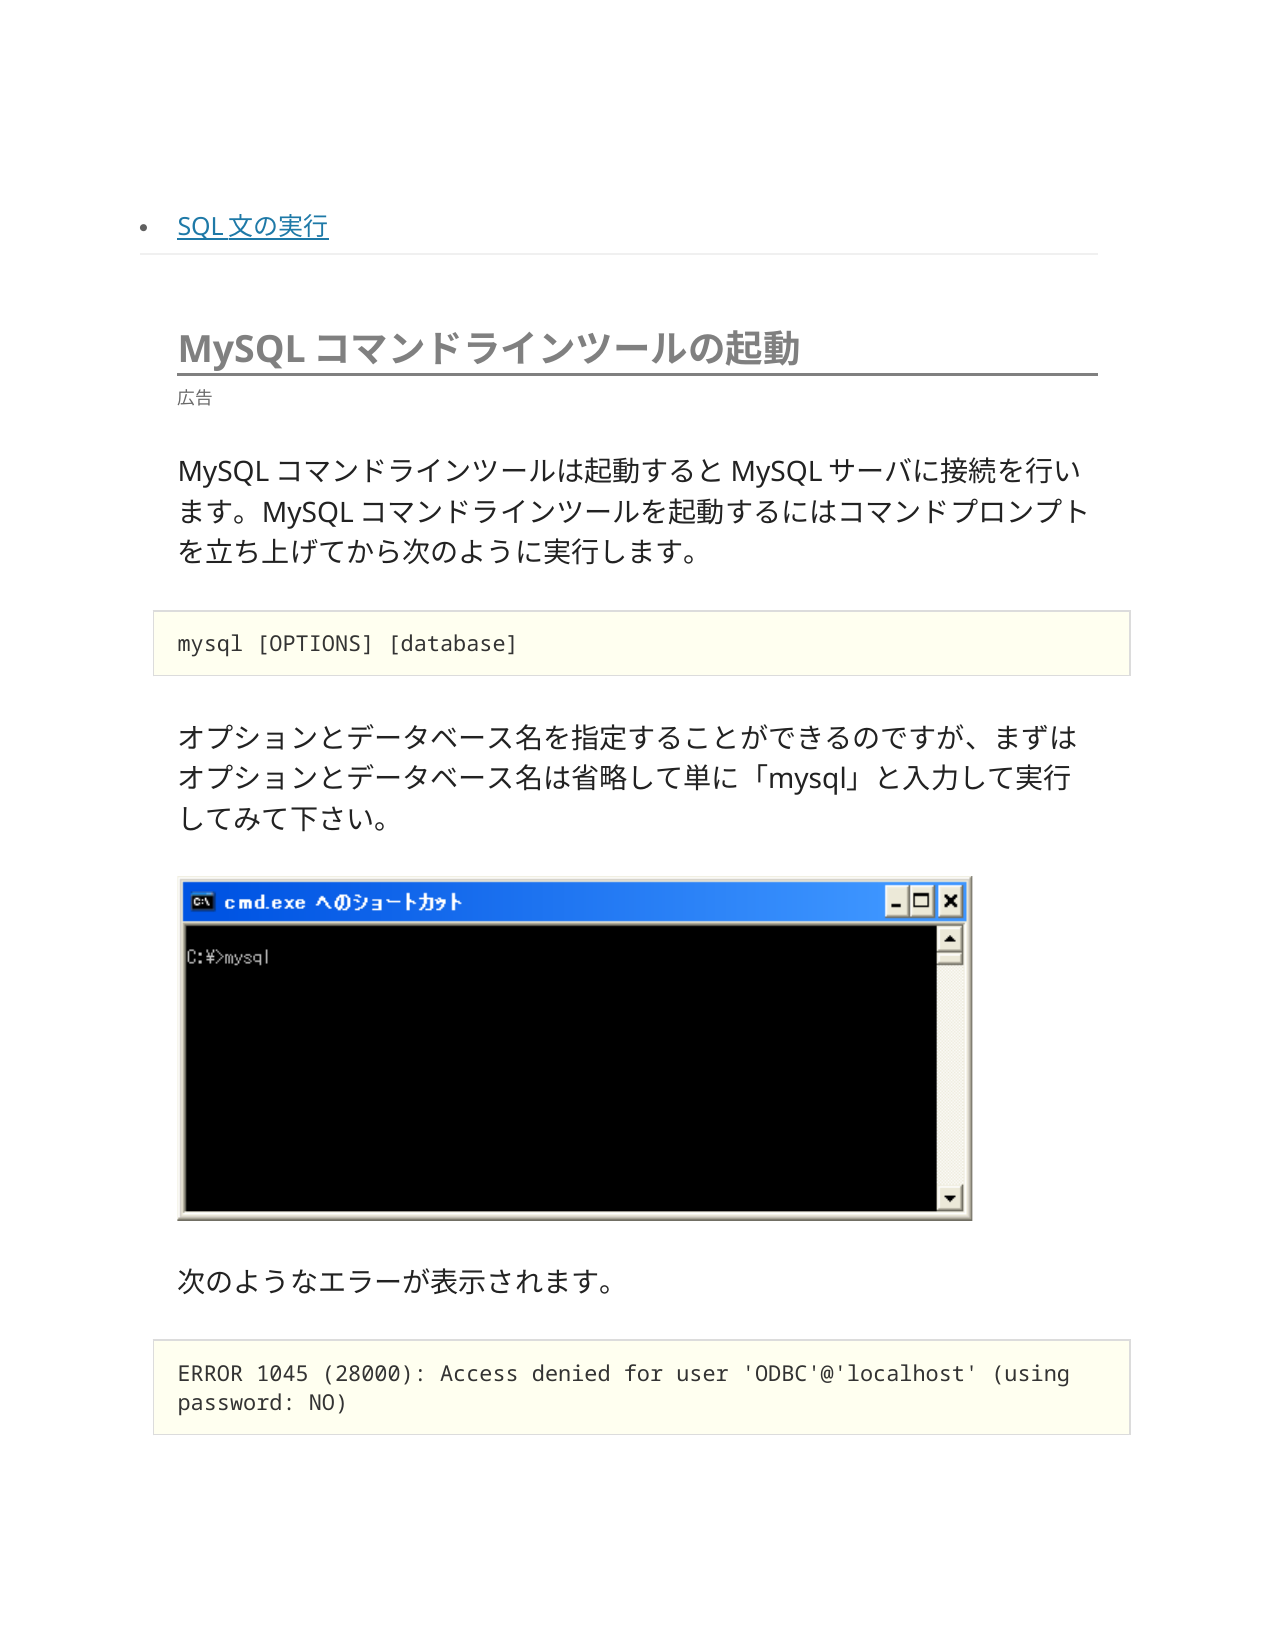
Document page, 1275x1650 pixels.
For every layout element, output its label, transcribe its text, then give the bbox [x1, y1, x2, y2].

list SQL文の実行 [140, 207, 1098, 253]
text MySQLコマンドラインツールの起動 [177, 318, 1098, 373]
text MySQLコマンドラインツールは起動するとMySQLサーバに接続を行います。MySQLコマンドラインツールを起動するにはコマンドプロンプトを立ち上げてから次のように実行します。 [177, 449, 1098, 571]
text 広告 [177, 384, 1098, 409]
text ERROR 1045 (28000): Access denied for user 'ODBC'@'localhost' (using password: NO) [154, 1341, 1129, 1434]
picture [177, 876, 973, 1221]
text mysql [OPTIONS] [database] [154, 612, 1129, 675]
text 次のようなエラーが表示されます。 [177, 1259, 1098, 1300]
text オプションとデータベース名を指定することができるのですが、まずはオプションとデータベース名は省略して単に「mysql」と入力して実行してみて下さい。 [177, 715, 1098, 838]
